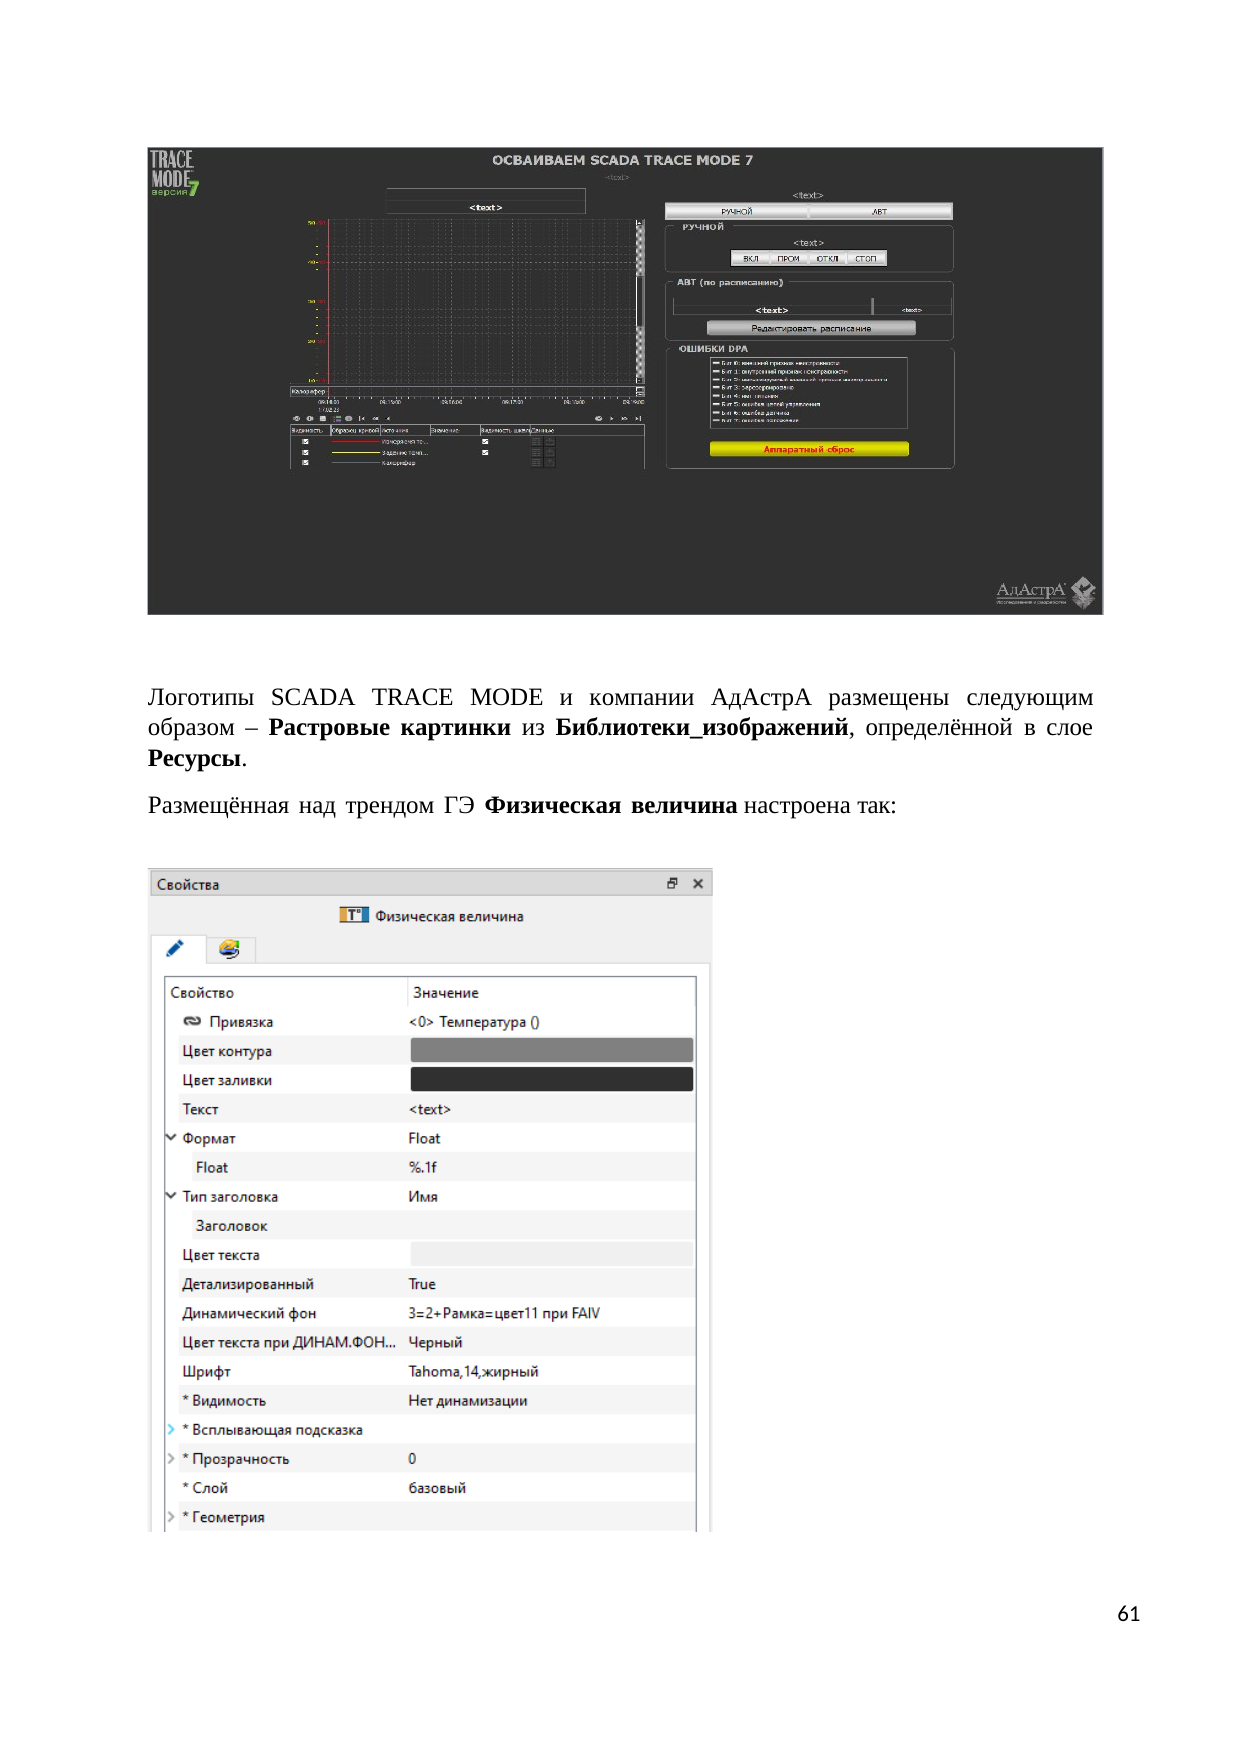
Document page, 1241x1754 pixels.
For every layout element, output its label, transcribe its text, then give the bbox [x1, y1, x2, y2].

picture [147, 147, 1104, 615]
text Размещённая над трендом ГЭ Физическая величина настроена так: [148, 791, 1140, 819]
text Логотипы SCADA TRACE MODE и компании АдАстрА размещены следующим образом – Растровые картинки из Библиотеки_изображений, определённой в слое Ресурсы. [148, 682, 1093, 771]
picture [147, 868, 713, 1532]
